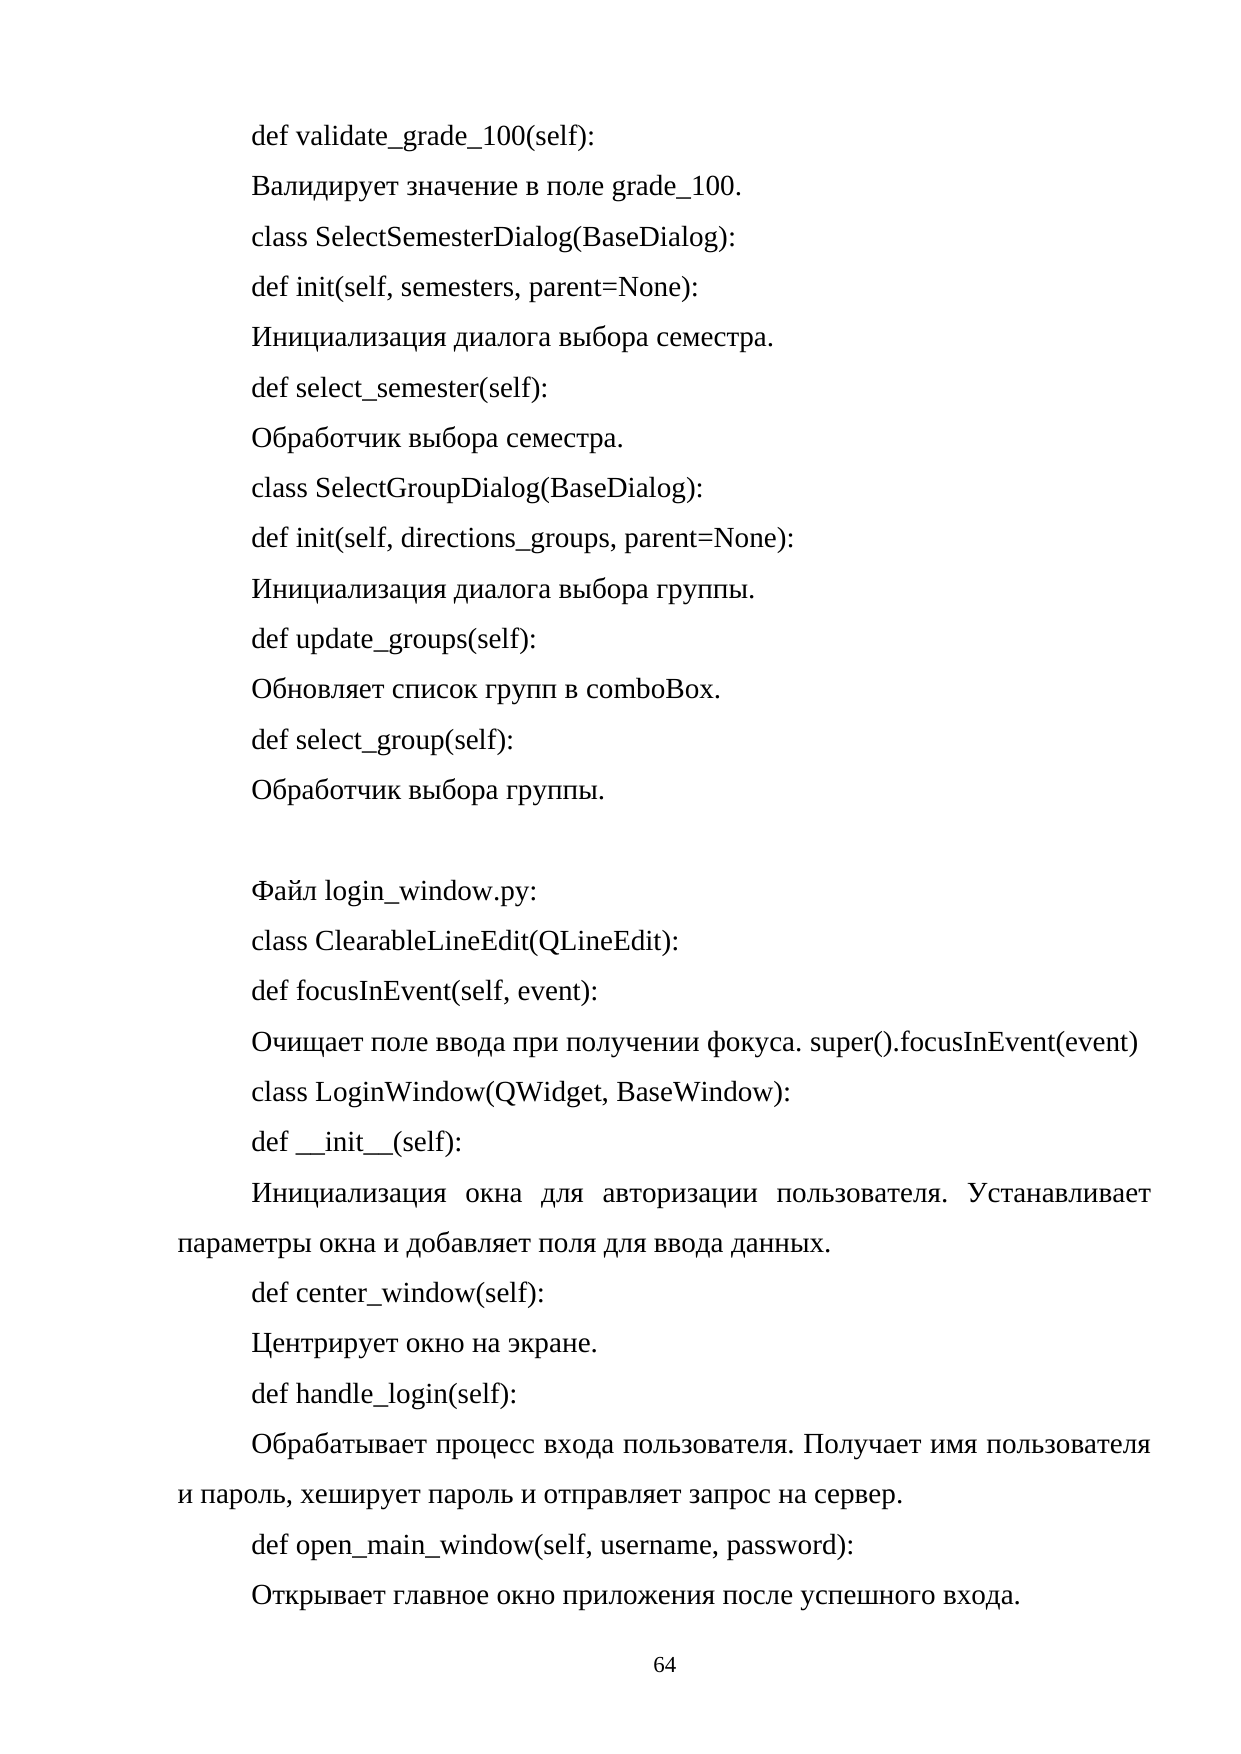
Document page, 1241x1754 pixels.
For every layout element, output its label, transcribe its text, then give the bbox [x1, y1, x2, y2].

text Открывает главное окно приложения после успешного входа. [177, 1577, 1152, 1611]
text Валидирует значение в поле grade_100. [177, 168, 1152, 202]
text def init(self, semesters, parent=None): [177, 269, 1152, 303]
text class ClearableLineEdit(QLineEdit): [177, 923, 1152, 957]
text def __init__(self): [177, 1124, 1152, 1158]
text def handle_login(self): [177, 1376, 1152, 1409]
text Очищает поле ввода при получении фокуса. super().focusInEvent(event) [177, 1024, 1152, 1057]
text class SelectGroupDialog(BaseDialog): [177, 470, 1152, 504]
text def init(self, directions_groups, parent=None): [177, 521, 1152, 554]
text Центрирует окно на экране. [177, 1326, 1152, 1359]
text def update_groups(self): [177, 621, 1152, 655]
text def center_window(self): [177, 1275, 1152, 1309]
text def focusInEvent(self, event): [177, 973, 1152, 1007]
text class LoginWindow(QWidget, BaseWindow): [177, 1074, 1152, 1108]
text Обновляет список групп в comboBox. [177, 672, 1152, 705]
text class SelectSemesterDialog(BaseDialog): [177, 219, 1152, 252]
text def open_main_window(self, username, password): [177, 1527, 1152, 1560]
text Обработчик выбора группы. [177, 772, 1152, 806]
text def validate_grade_100(self): [177, 118, 1152, 152]
text Файл login_window.py: [177, 873, 1152, 906]
text def select_group(self): [177, 722, 1152, 755]
text Обрабатывает процесс входа пользователя. Получает имя пользователя и пароль, хеширует пароль и отправляет запрос на сервер. [177, 1426, 1152, 1510]
text Инициализация окна для авторизации пользователя. Устанавливает параметры окна и добавляет поля для ввода данных. [177, 1175, 1152, 1258]
text Инициализация диалога выбора группы. [177, 571, 1152, 604]
text def select_semester(self): [177, 370, 1152, 403]
text Обработчик выбора семестра. [177, 420, 1152, 453]
text Инициализация диалога выбора семестра. [177, 319, 1152, 353]
